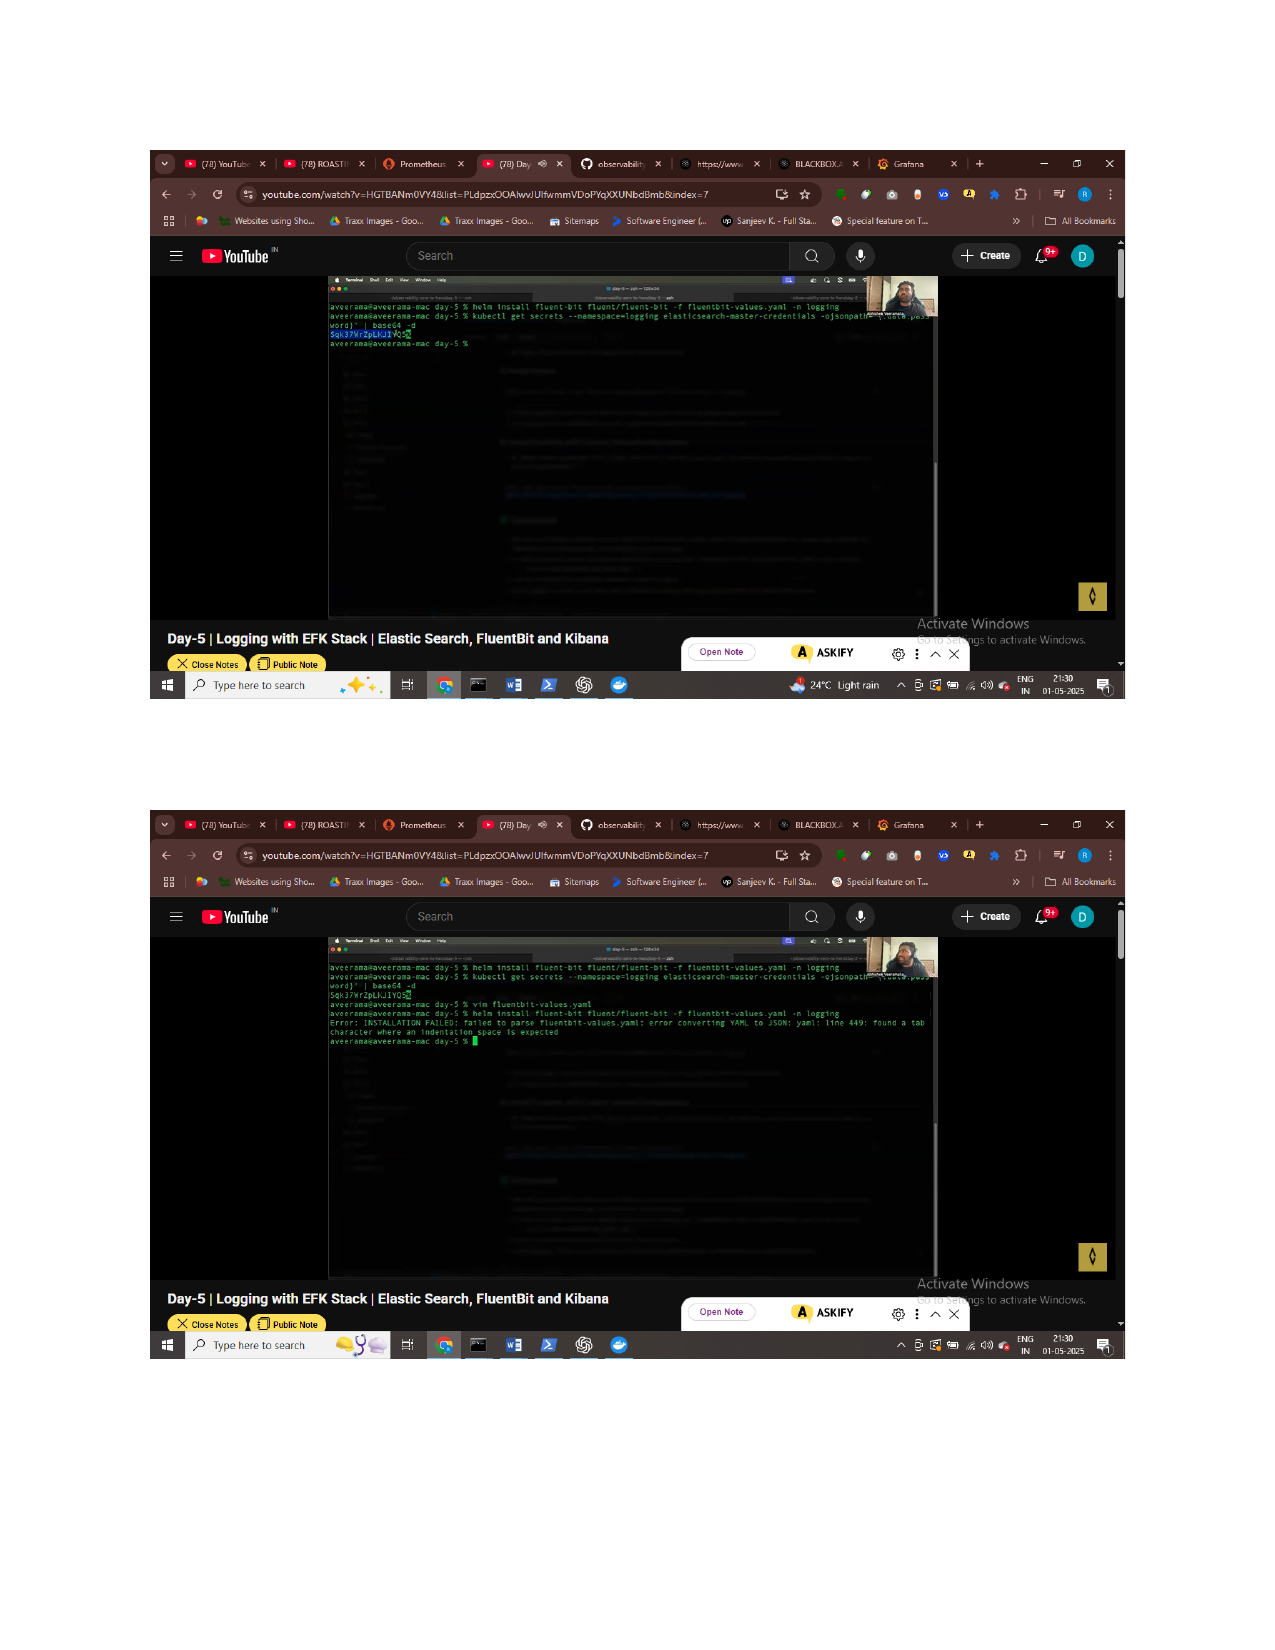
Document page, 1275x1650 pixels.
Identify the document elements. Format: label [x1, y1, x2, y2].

picture [150, 810, 1125, 1359]
picture [150, 150, 1125, 699]
